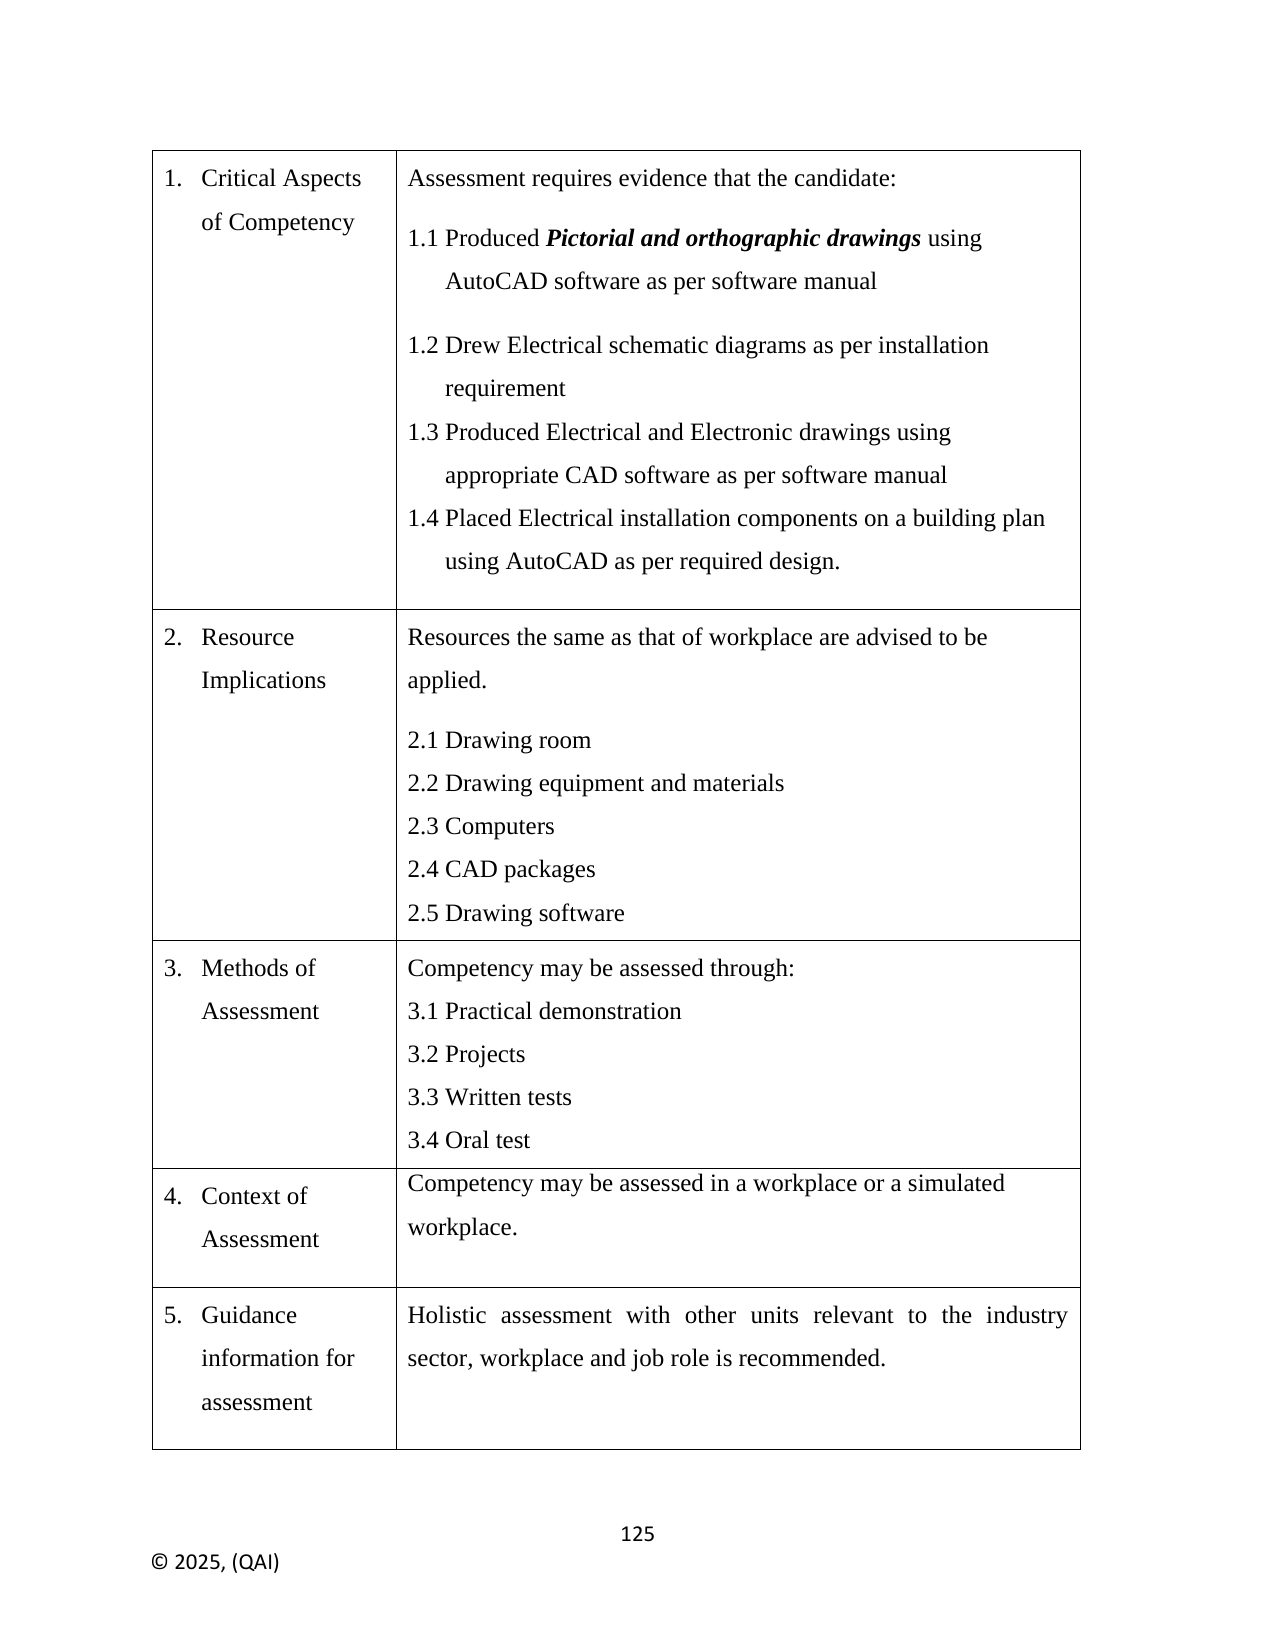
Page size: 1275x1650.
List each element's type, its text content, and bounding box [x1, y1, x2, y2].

table_cell Guidance information for assessment [153, 1288, 396, 1449]
table_cell Methods of Assessment [153, 941, 396, 1167]
table_header Assessment requires evidence that the candidate: Produced Pictorial and orthographic drawings using AutoCAD software as per software manual Drew Electrical schematic diagrams as per installation requirement Produced Electrical and Electronic drawings using appropriate CAD software as per software manual Placed Electrical installation components on a building plan using AutoCAD as per required design. [397, 151, 1080, 609]
table_cell Context of Assessment [153, 1169, 396, 1287]
table_header Critical Aspects of Competency [153, 151, 396, 609]
table_cell Holistic assessment with other units relevant to the industry sector, workplace and job role is recommended. [397, 1288, 1080, 1449]
table_cell Resource Implications [153, 610, 396, 939]
table_cell Competency may be assessed in a workplace or a simulated workplace. [397, 1169, 1080, 1287]
table_cell Resources the same as that of workplace are advised to be applied. Drawing room Drawing equipment and materials Computers CAD packages Drawing software [397, 610, 1080, 939]
table_cell Competency may be assessed through: Practical demonstration Projects Written tests Oral test [397, 941, 1080, 1167]
